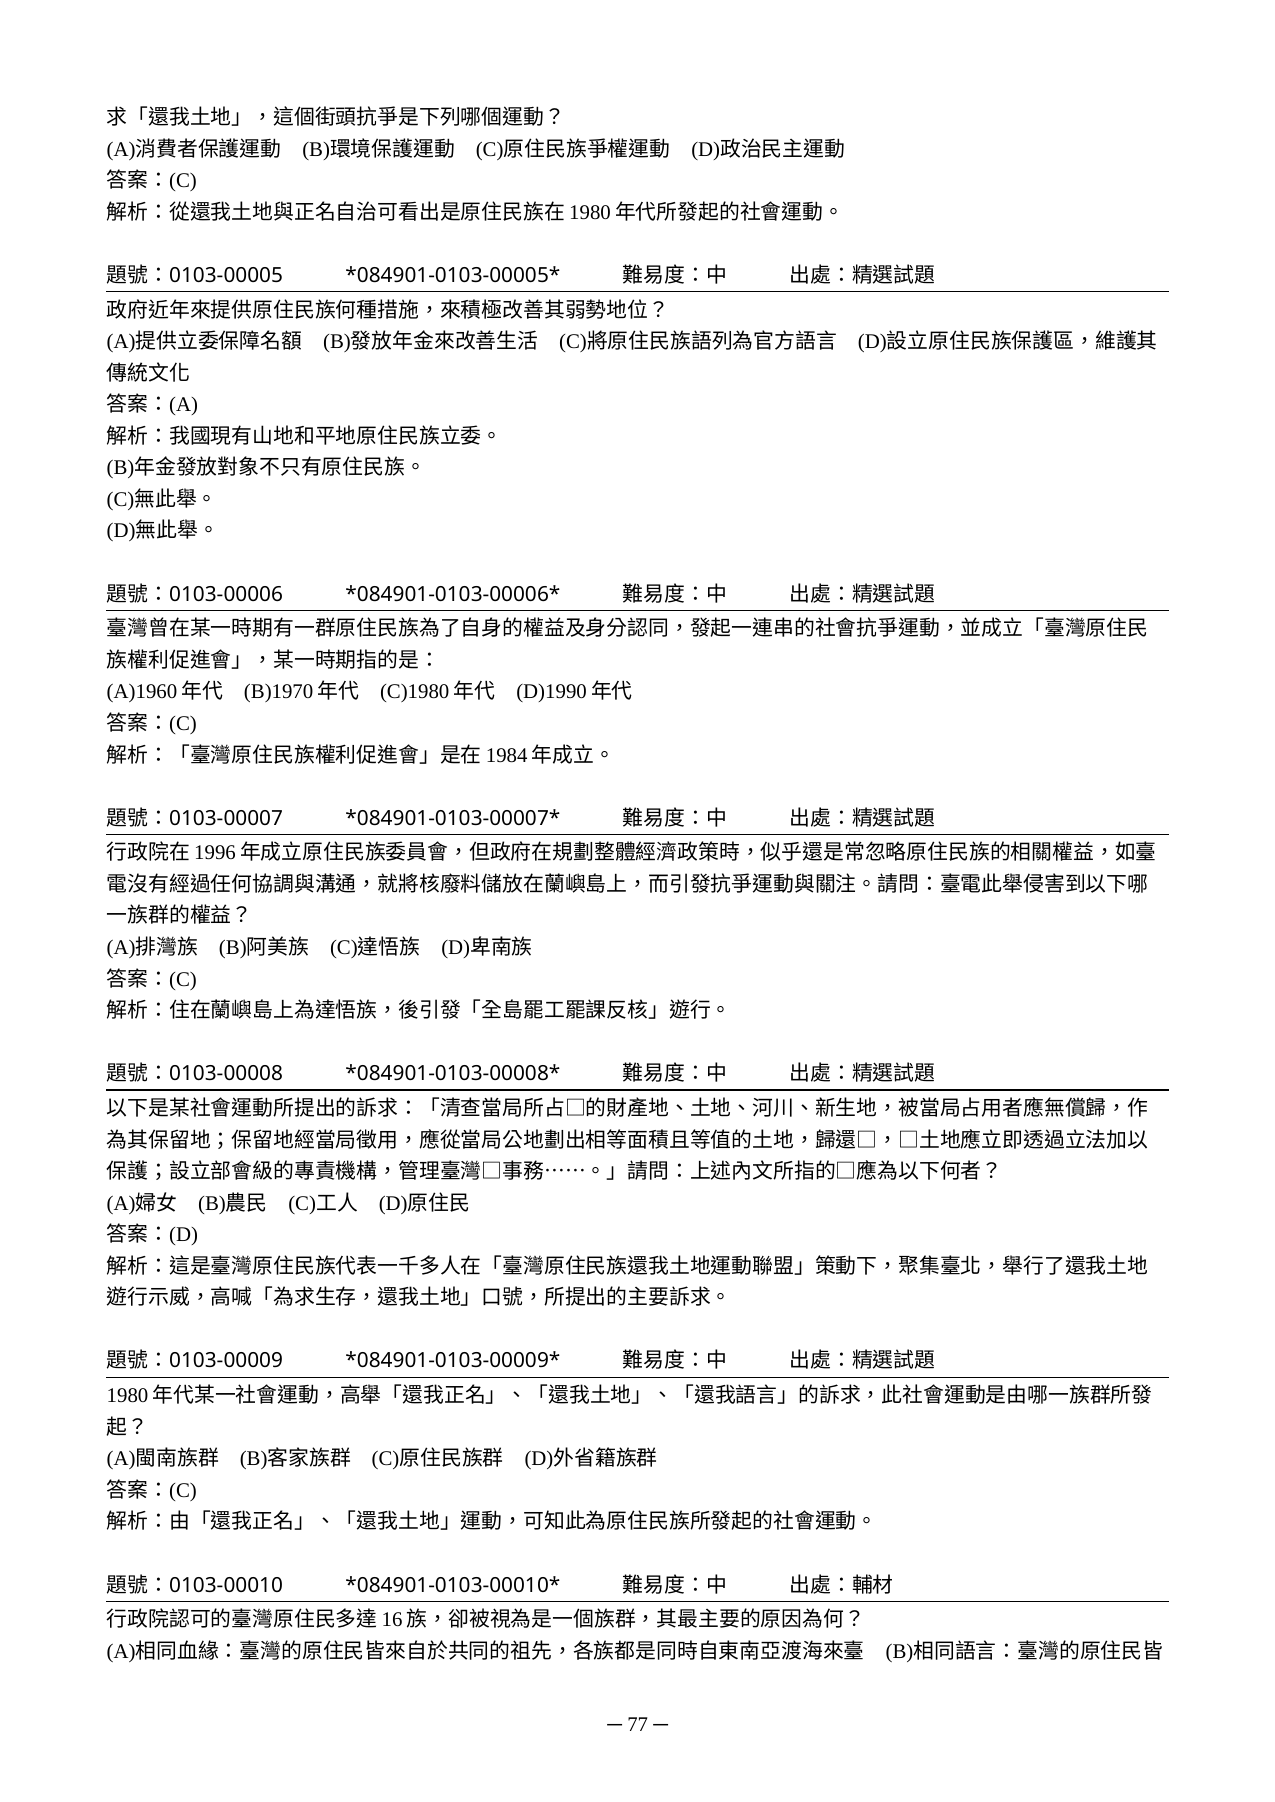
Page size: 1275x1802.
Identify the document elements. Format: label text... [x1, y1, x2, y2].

text 解析：住在蘭嶼島上為達悟族，後引發「全島罷工罷課反核」遊行。 [106, 993, 1169, 1024]
text 答案：(C) [106, 706, 1169, 737]
text 答案：(C) [106, 163, 1169, 194]
text 題號：0103-00007 *084901-0103-00007* 難易度：中 出處：精選試題 [106, 800, 1169, 834]
text 答案：(C) [106, 1472, 1169, 1504]
text 行政院在1996年成立原住民族委員會，但政府在規劃整體經濟政策時，似乎還是常忽略原住民族的相關權益，如臺電沒有經過任何協調與溝通，就將核廢料儲放在蘭嶼島上，而引發抗爭運動與關注。請問：臺電此舉侵害到以下哪一族群的權益？ (A)排灣族 (B)阿美族 (C)達悟族 (D)卑南族 [106, 835, 1169, 961]
text 答案：(D) [106, 1217, 1169, 1248]
text 政府近年來提供原住民族何種措施，來積極改善其弱勢地位？ (A)提供立委保障名額 (B)發放年金來改善生活 (C)將原住民族語列為官方語言 (D)設立原住民族保護區，維護其傳統文化 [106, 292, 1169, 387]
text 以下是某社會運動所提出的訴求：「清查當局所占□的財產地、土地、河川、新生地，被當局占用者應無償歸，作為其保留地；保留地經當局徵用，應從當局公地劃出相等面積且等值的土地，歸還□，□土地應立即透過立法加以保護；設立部會級的專責機構，管理臺灣□事務……。」請問：上述內文所指的□應為以下何者？ (A)婦女 (B)農民 (C)工人 (D)原住民 [106, 1091, 1169, 1217]
text 題號：0103-00008 *084901-0103-00008* 難易度：中 出處：精選試題 [106, 1056, 1169, 1089]
text 題號：0103-00009 *084901-0103-00009* 難易度：中 出處：精選試題 [106, 1343, 1169, 1377]
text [106, 1602, 1169, 1665]
text 解析：這是臺灣原住民族代表一千多人在「臺灣原住民族還我土地運動聯盟」策動下，聚集臺北，舉行了還我土地遊行示威，高喊「為求生存，還我土地」口號，所提出的主要訴求。 [106, 1248, 1169, 1312]
text 解析：從還我土地與正名自治可看出是原住民族在1980年代所發起的社會運動。 [106, 194, 1169, 226]
text 解析：「臺灣原住民族權利促進會」是在1984年成立。 [106, 737, 1169, 769]
text 1980年代某一社會運動，高舉「還我正名」、「還我土地」、「還我語言」的訴求，此社會運動是由哪一族群所發起？ (A)閩南族群 (B)客家族群 (C)原住民族群 (D)外省籍族群 [106, 1378, 1169, 1472]
text 解析：由「還我正名」、「還我土地」運動，可知此為原住民族所發起的社會運動。 [106, 1504, 1169, 1536]
text 題號：0103-00010 *084901-0103-00010* 難易度：中 出處：輔材 [106, 1567, 1169, 1601]
text 解析：我國現有山地和平地原住民族立委。 (B)年金發放對象不只有原住民族。 (C)無此舉。 (D)無此舉。 [106, 418, 1169, 545]
text 題號：0103-00006 *084901-0103-00006* 難易度：中 出處：精選試題 [106, 576, 1169, 610]
text 答案：(A) [106, 387, 1169, 418]
text 答案：(C) [106, 961, 1169, 993]
text 臺灣曾在某一時期有一群原住民族為了自身的權益及身分認同，發起一連串的社會抗爭運動，並成立「臺灣原住民族權利促進會」，某一時期指的是： (A)1960年代 (B)1970年代 (C)1980年代 (D)1990年代 [106, 611, 1169, 706]
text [106, 100, 1169, 163]
text 題號：0103-00005 *084901-0103-00005* 難易度：中 出處：精選試題 [106, 257, 1169, 291]
